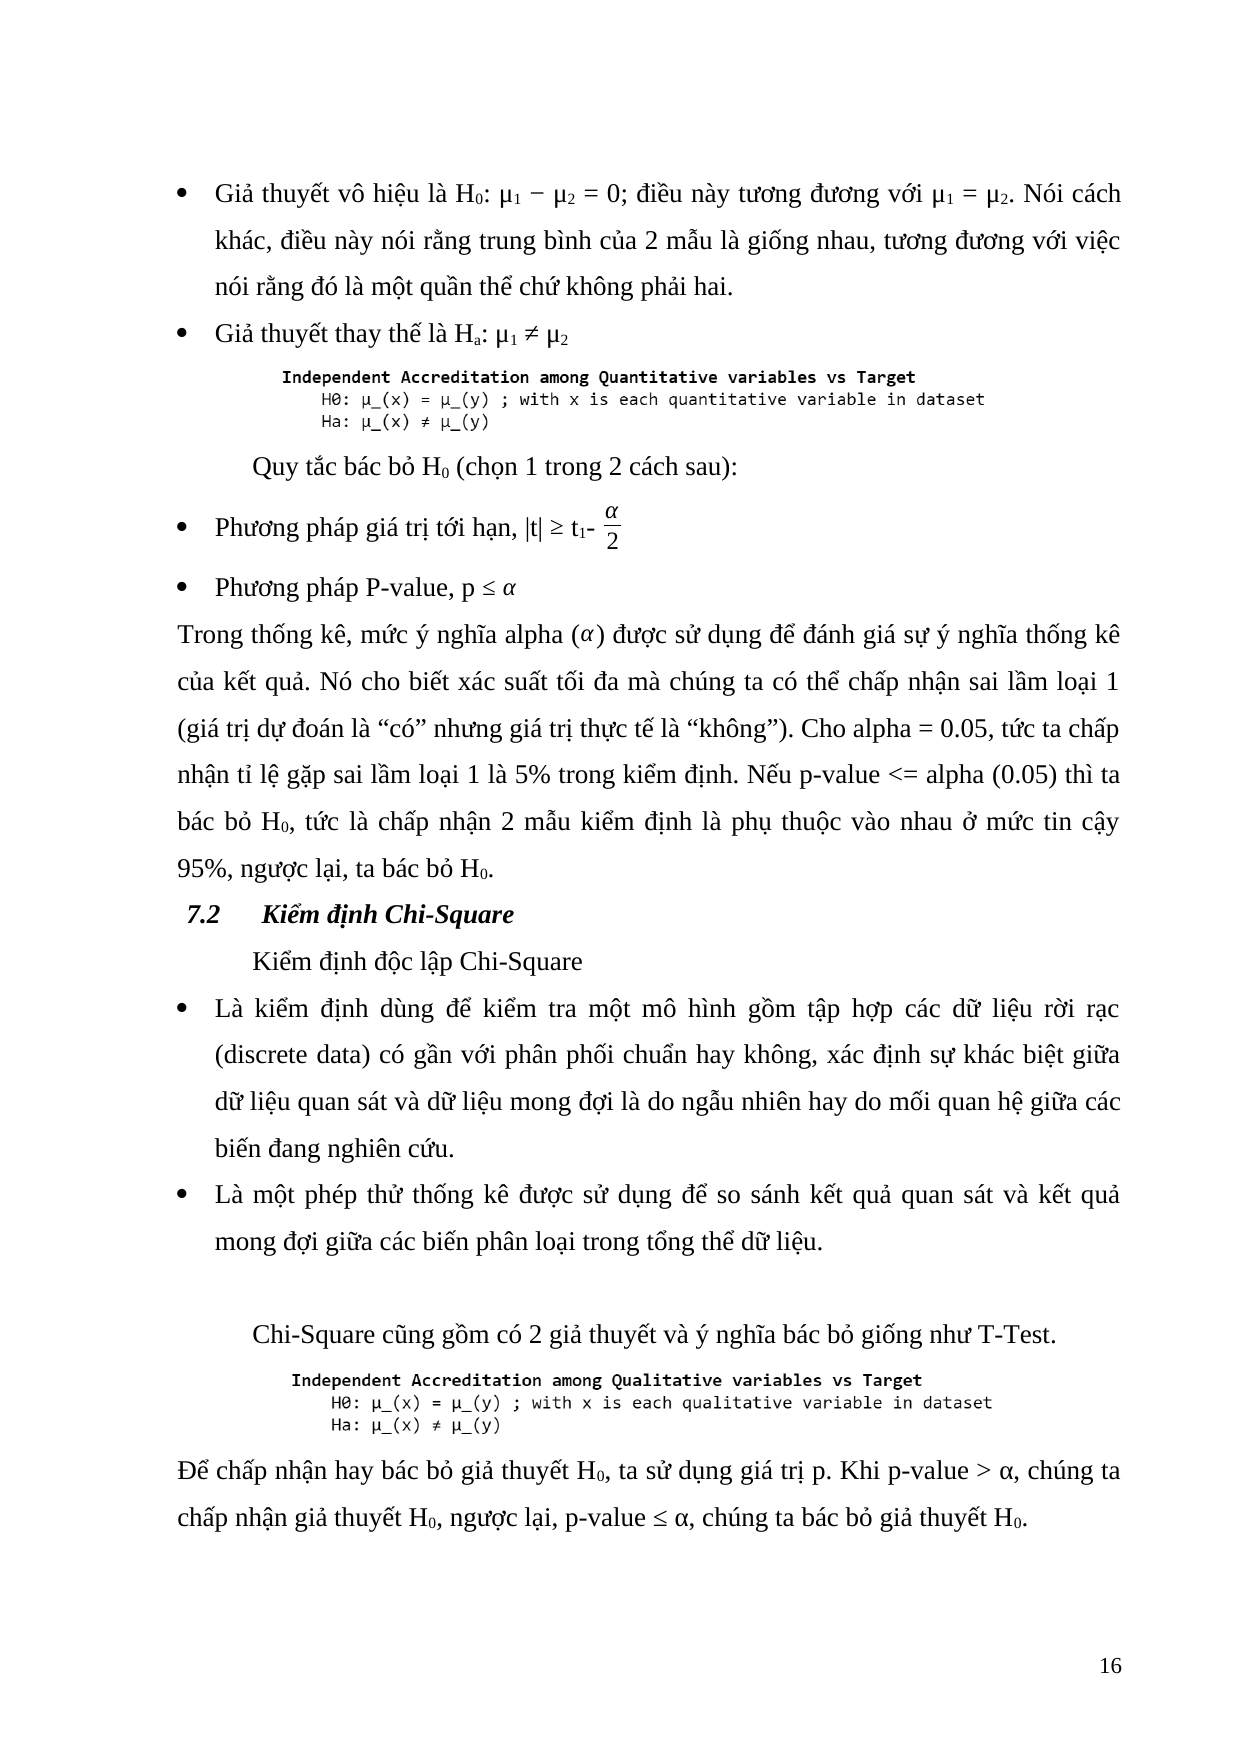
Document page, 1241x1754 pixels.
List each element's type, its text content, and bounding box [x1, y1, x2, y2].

list Phương pháp giá trị tới hạn, |t| t1- [177, 497, 1122, 556]
text Kiểm định độc lập Chi-Square [177, 945, 1122, 976]
list Giả thuyết vô hiệu là H0: μ1 − μ2 = 0; điều này tương đương với μ1 = μ2. Nói cách khác, điều này nói rằng trung bình của 2 mẫu là giống nhau, tương đương với việc nói rằng đó là một quần thể chứ không phải hai. [177, 177, 1122, 302]
list Phương pháp P-value, p [177, 571, 1122, 603]
list Là kiểm định dùng để kiểm tra một mô hình gồm tập hợp các dữ liệu rời rạc (discrete data) có gần với phân phối chuẩn hay không, xác định sự khác biệt giữa dữ liệu quan sát và dữ liệu mong đợi là do ngẫu nhiên hay do mối quan hệ giữa các biến đang nghiên cứu. [177, 992, 1122, 1163]
picture [270, 363, 1028, 437]
text Để chấp nhận hay bác bỏ giả thuyết H0, ta sử dụng giá trị p. Khi p-value > α, chúng ta chấp nhận giả thuyết H0, ngược lại, p-value ≤ α, chúng ta bác bỏ giả thuyết H0. [177, 1454, 1122, 1532]
list Chi-Square cũng gồm có 2 giả thuyết và ý nghĩa bác bỏ giống như T-Test. [214, 1318, 1122, 1350]
list Là một phép thử thống kê được sử dụng để so sánh kết quả quan sát và kết quả mong đợi giữa các biến phân loại trong tổng thể dữ liệu. [177, 1178, 1122, 1256]
picture [278, 1365, 1021, 1441]
list Giả thuyết thay thế là Ha: μ1 ≠ μ2 [177, 317, 1122, 348]
text Quy tắc bác bỏ H0 (chọn 1 trong 2 cách sau): [177, 450, 1122, 481]
subtitle Kiểm định Chi-Square [186, 898, 1122, 929]
text Trong thống kê, mức ý nghĩa alpha () được sử dụng để đánh giá sự ý nghĩa thống kê của kết quả. Nó cho biết xác suất tối đa mà chúng ta có thể chấp nhận sai lầm loại 1 (giá trị dự đoán là “có” nhưng giá trị thực tế là “không”). Cho alpha = 0.05, tức ta chấp nhận tỉ lệ gặp sai lầm loại 1 là 5% trong kiểm định. Nếu p-value <= alpha (0.05) thì ta bác bỏ H0, tức là chấp nhận 2 mẫu kiểm định là phụ thuộc vào nhau ở mức tin cậy 95%, ngược lại, ta bác bỏ H0. [177, 618, 1122, 883]
